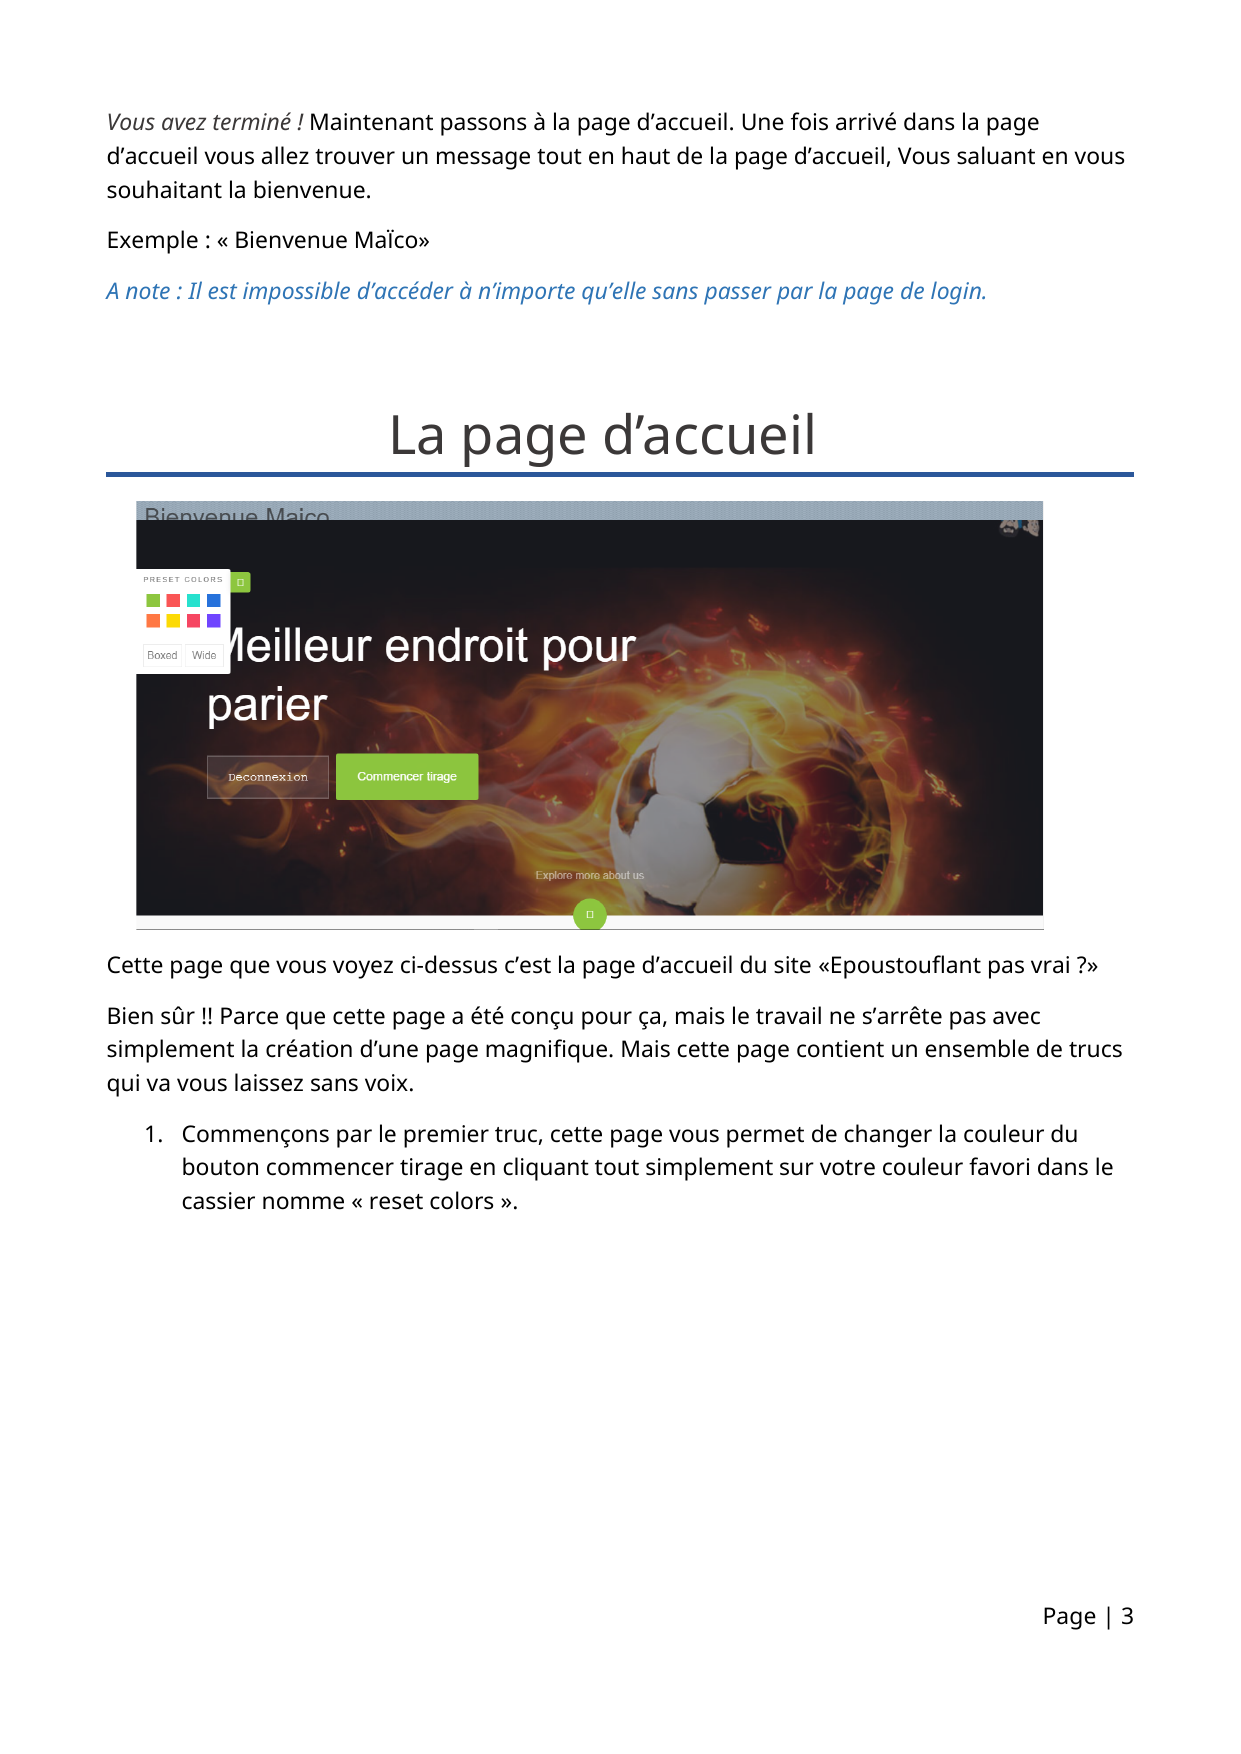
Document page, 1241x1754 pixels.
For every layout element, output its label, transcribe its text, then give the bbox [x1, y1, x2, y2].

text Exemple : « Bienvenue MaÏco» [106, 224, 1134, 256]
text A note : Il est impossible d’accéder à n’importe qu’elle sans passer par la page de login. [106, 275, 1134, 306]
list Commençons par le premier truc, cette page vous permet de changer la couleur du bouton commencer tirage en cliquant tout simplement sur votre couleur favori dans le cassier nomme « reset colors ». [144, 1117, 1134, 1216]
text Cette page que vous voyez ci-dessus c’est la page d’accueil du site «Epoustouflant pas vrai ?» [106, 949, 1134, 980]
text Bien sûr !! Parce que cette page a été conçu pour ça, mais le travail ne s’arrête pas avec simplement la création d’une page magnifique. Mais cette page contient un ensemble de trucs qui va vous laissez sans voix. [106, 999, 1134, 1098]
text Vous avez terminé ! Maintenant passons à la page d’accueil. Une fois arrivé dans la page d’accueil vous allez trouver un message tout en haut de la page d’accueil, Vous saluant en vous souhaitant la bienvenue. [106, 106, 1134, 205]
subtitle La page d’accueil [106, 396, 1134, 472]
picture [136, 501, 1044, 930]
